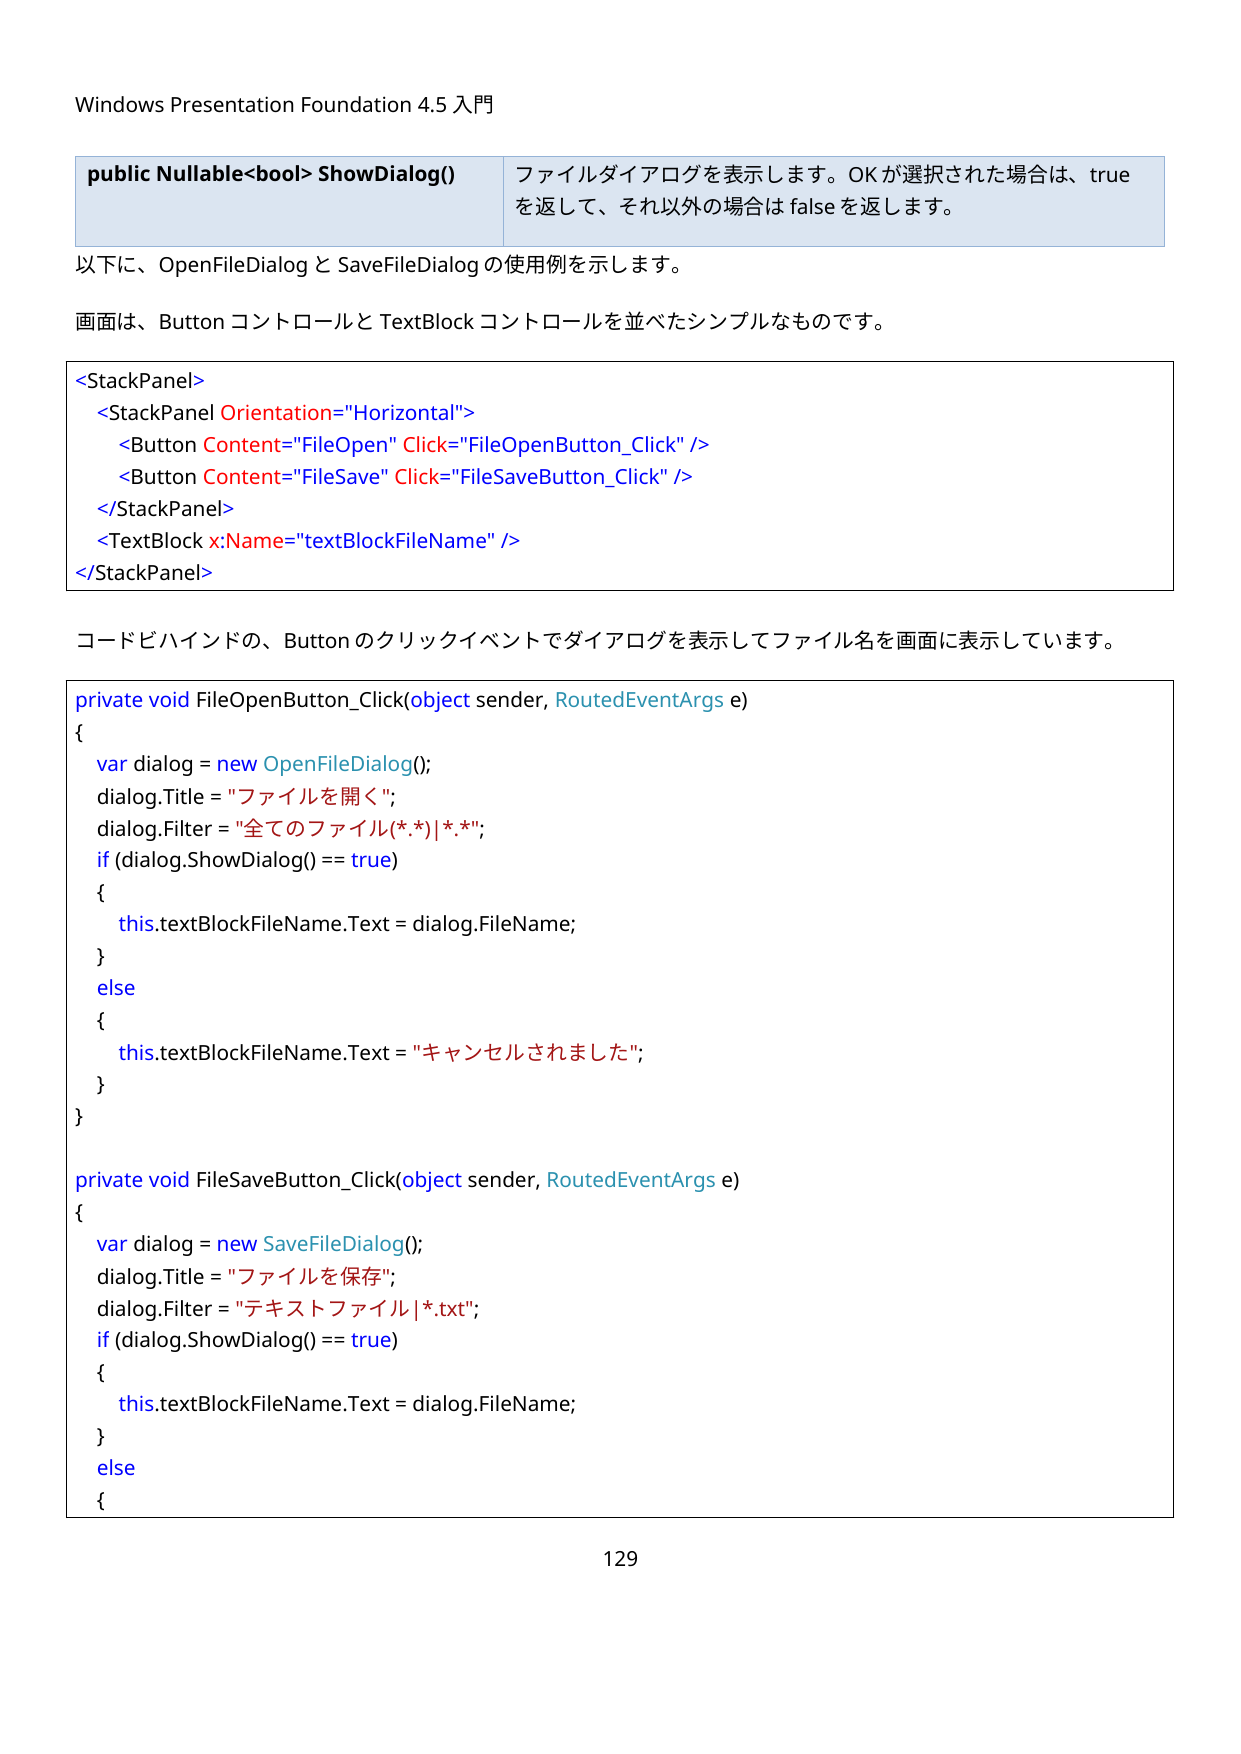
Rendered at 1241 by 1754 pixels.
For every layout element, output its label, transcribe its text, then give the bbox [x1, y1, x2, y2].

text else [75, 971, 1165, 1003]
text dialog.Title = "ファイルを開く"; [75, 779, 1165, 811]
text <StackPanel> [67, 362, 1173, 396]
text } [75, 1419, 1165, 1451]
text dialog.Filter = "テキストファイル|*.txt"; [75, 1291, 1165, 1323]
text dialog.Filter = "全てのファイル(*.*)|*.*"; [75, 811, 1165, 843]
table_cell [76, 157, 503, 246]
text dialog.Title = "ファイルを保存"; [75, 1259, 1165, 1291]
text if (dialog.ShowDialog() == true) [75, 1323, 1165, 1355]
text this.textBlockFileName.Text = dialog.FileName; [75, 1387, 1165, 1419]
text } [75, 1099, 1165, 1131]
text private void FileSaveButton_Click(object sender, RoutedEventArgs e) [75, 1163, 1165, 1195]
text } [75, 939, 1165, 971]
text if (dialog.ShowDialog() == true) [75, 843, 1165, 875]
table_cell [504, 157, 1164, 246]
text var dialog = new OpenFileDialog(); [75, 747, 1165, 779]
text { [67, 1480, 1173, 1517]
text var dialog = new SaveFileDialog(); [75, 1227, 1165, 1259]
text <StackPanel Orientation="Horizontal"> [75, 396, 1165, 428]
text 画面は、ButtonコントロールとTextBlockコントロールを並べたシンプルなものです。 [75, 304, 1165, 336]
text this.textBlockFileName.Text = dialog.FileName; [75, 907, 1165, 939]
text { [75, 1355, 1165, 1387]
text else [75, 1451, 1165, 1480]
text <Button Content="FileSave" Click="FileSaveButton_Click" /> [75, 460, 1165, 492]
text </StackPanel> [75, 492, 1165, 524]
text this.textBlockFileName.Text = "キャンセルされました"; [75, 1035, 1165, 1067]
text { [75, 715, 1165, 747]
text </StackPanel> [67, 553, 1173, 590]
text private void FileOpenButton_Click(object sender, RoutedEventArgs e) [67, 681, 1173, 715]
text { [75, 1195, 1165, 1227]
text { [75, 1003, 1165, 1035]
text <Button Content="FileOpen" Click="FileOpenButton_Click" /> [75, 428, 1165, 460]
text コードビハインドの、Buttonのクリックイベントでダイアログを表示してファイル名を画面に表示しています。 [75, 623, 1165, 655]
text 以下に、OpenFileDialogとSaveFileDialogの使用例を示します。 [75, 247, 1165, 279]
text } [75, 1067, 1165, 1099]
text <TextBlock x:Name="textBlockFileName" /> [75, 524, 1165, 553]
text { [75, 875, 1165, 907]
